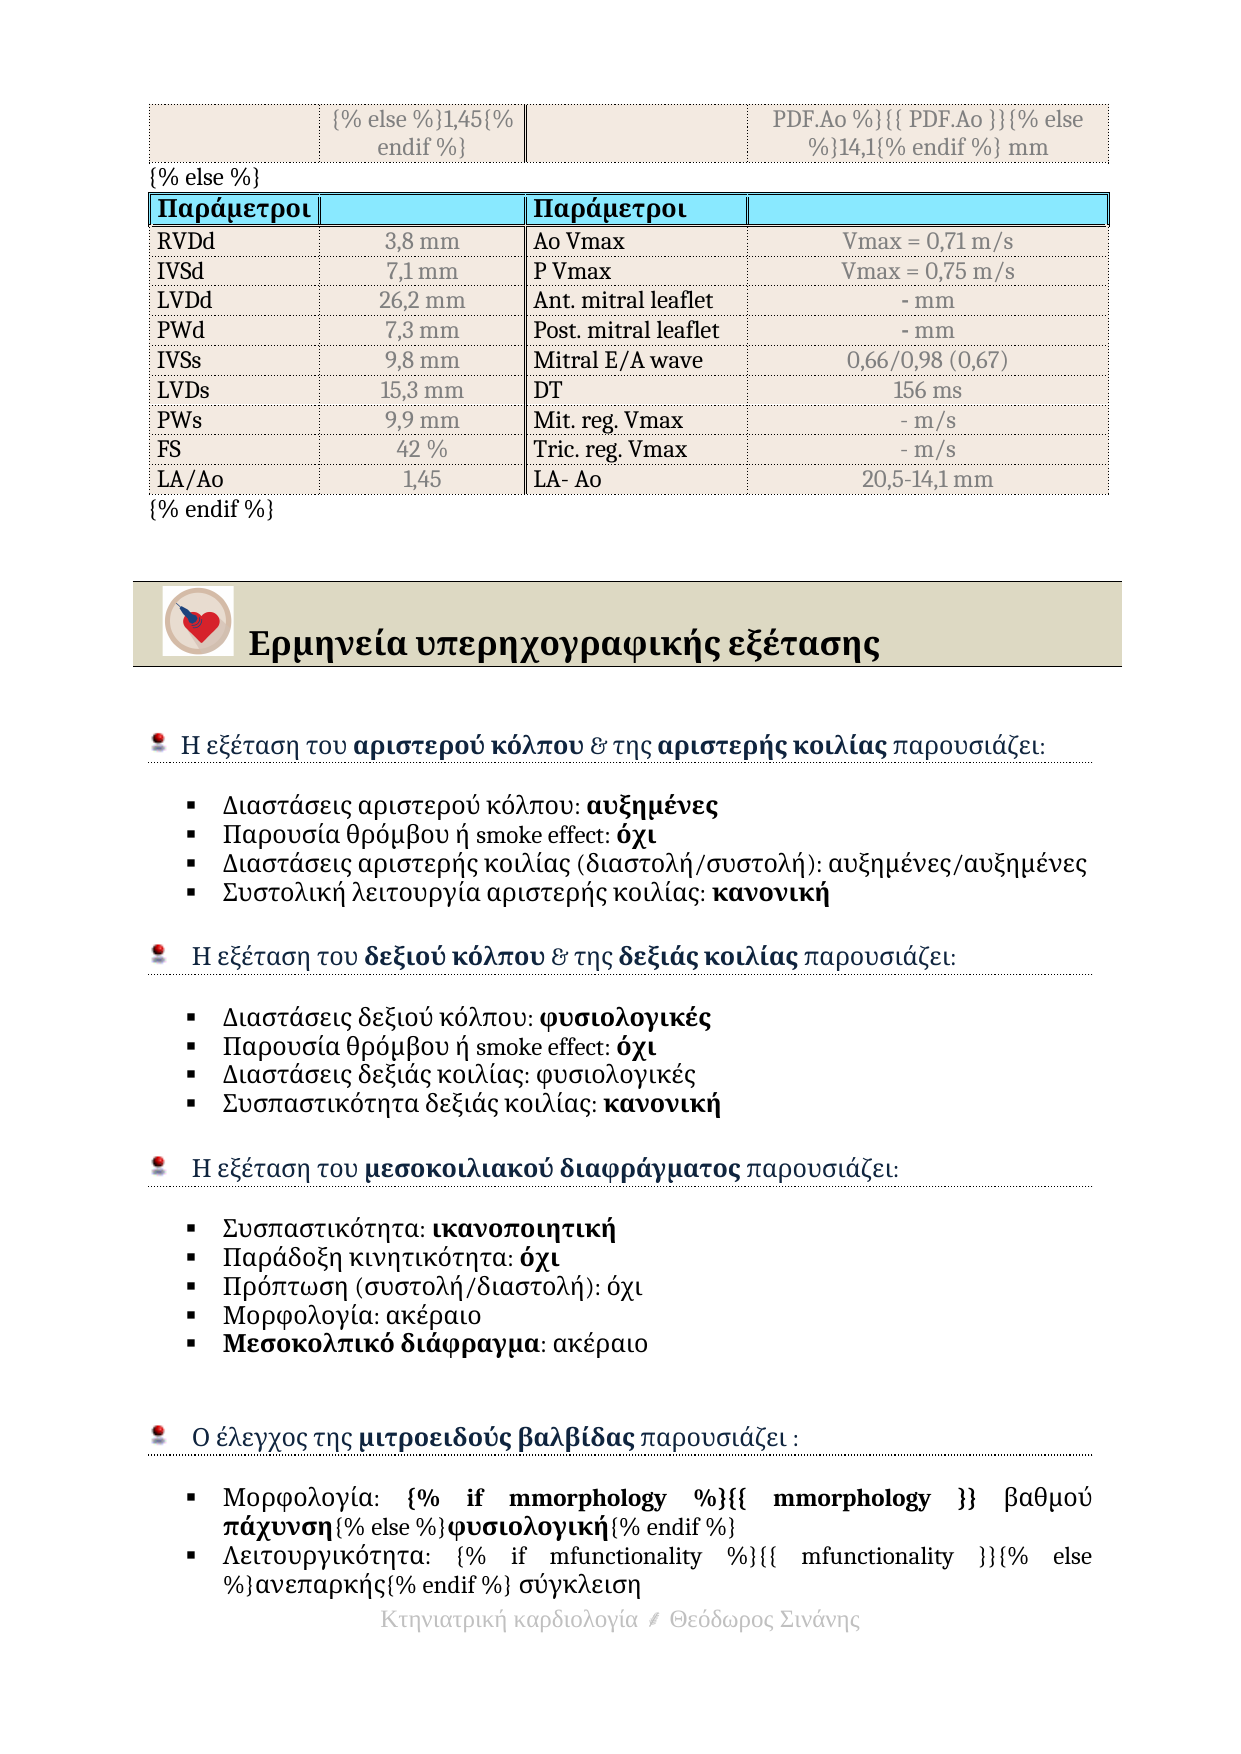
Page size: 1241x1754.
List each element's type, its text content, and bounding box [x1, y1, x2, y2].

picture [147, 1147, 170, 1178]
table_cell PWs [149, 405, 319, 434]
list Συσπαστικότητα: ικανοποιητική [185, 1215, 1092, 1244]
table_cell LA- Ao [527, 464, 747, 494]
table_header Παράμετροι [151, 195, 319, 224]
table_cell 156 ms [747, 375, 1109, 404]
table_cell 9,9 mm [319, 405, 524, 434]
table_cell 1,45 [319, 464, 524, 494]
table_cell 9,8 mm [319, 345, 524, 375]
table_cell - mm [747, 285, 1109, 315]
table_cell DT [527, 375, 747, 404]
table_cell Ao Vmax [527, 227, 747, 256]
table_header Παράμετροι [526, 195, 747, 224]
table_cell Mitral E/A wave [527, 345, 747, 375]
table_cell LA/Ao [149, 464, 319, 494]
text Η εξέταση του μεσοκοιλιακού διαφράγματος παρουσιάζει: [148, 1147, 1092, 1187]
table_cell - mm [747, 315, 1109, 345]
picture [147, 1416, 170, 1447]
list Συστολική λειτουργία αριστερής κοιλίας: κανονική [185, 878, 1092, 907]
table_cell Tric. reg. Vmax [527, 434, 747, 464]
table_cell Mit. reg. Vmax [527, 405, 747, 434]
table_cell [319, 104, 524, 162]
table_cell Vmax = 0,71 m/s [747, 224, 1109, 256]
table_cell Ant. mitral leaflet [527, 285, 747, 315]
table_cell IVSd [149, 256, 319, 285]
table_cell - m/s [747, 434, 1109, 464]
table_header [747, 195, 1107, 224]
list Διαστάσεις δεξιού κόλπου: φυσιολογικές [185, 1004, 1092, 1032]
text Ο έλεγχος της μιτροειδούς βαλβίδας παρουσιάζει : [148, 1417, 1092, 1456]
table_cell 7,1 mm [319, 256, 524, 285]
list Λειτουργικότητα: {% if mfunctionality %}{{ mfunctionality }}{% else %}ανεπαρκής{% endif %} σύγκλειση [185, 1542, 1092, 1599]
list Συσπαστικότητα δεξιάς κοιλίας: κανονική [185, 1090, 1092, 1119]
table_cell 0,66/0,98 (0,67) [747, 345, 1109, 375]
list Παρουσία θρόμβου ή smoke effect: όχι [185, 821, 1092, 850]
list Διαστάσεις αριστερού κόλπου: αυξημένες [185, 792, 1092, 821]
text Η εξέταση του δεξιού κόλπου & της δεξιάς κοιλίας παρουσιάζει: [148, 936, 1092, 975]
list Παρουσία θρόμβου ή smoke effect: όχι [185, 1032, 1092, 1061]
picture [162, 586, 234, 656]
table_cell 15,3 mm [319, 375, 524, 404]
list Διαστάσεις δεξιάς κοιλίας: φυσιολογικές [185, 1061, 1092, 1090]
table_header [319, 193, 526, 224]
table_cell LVDd [149, 285, 319, 315]
table_cell LA- Ao [527, 104, 747, 162]
list Πρόπτωση (συστολή/διαστολή): όχι [185, 1273, 1092, 1302]
text {% endif %} [148, 495, 1092, 524]
table_cell P Vmax [527, 256, 747, 285]
table_cell 42 % [319, 434, 524, 464]
picture [147, 936, 170, 966]
list Παράδοξη κινητικότητα: όχι [185, 1244, 1092, 1273]
table_cell Vmax = 0,75 m/s [747, 256, 1109, 285]
table_cell PWd [149, 315, 319, 345]
table_cell 7,3 mm [319, 315, 524, 345]
text Η εξέταση του αριστερού κόλπου & της αριστερής κοιλίας παρουσιάζει: [148, 724, 1092, 763]
list Μεσοκολπικό διάφραγμα: ακέραιο [185, 1330, 1092, 1359]
list Διαστάσεις αριστερής κοιλίας (διαστολή/συστολή): αυξημένες/αυξημένες [185, 850, 1092, 878]
table_cell Post. mitral leaflet [527, 315, 747, 345]
list Μορφολογία: {% if mmorphology %}{{ mmorphology }} βαθμού πάχυνση{% else %}φυσιολογική{% endif %} [185, 1484, 1092, 1542]
table_cell LA/Ao [149, 104, 319, 162]
table_cell 26,2 mm [319, 285, 524, 315]
table_cell IVSs [149, 345, 319, 375]
table_cell 20,5-14,1 mm [747, 464, 1109, 494]
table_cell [747, 104, 1109, 162]
table_cell 3,8 mm [319, 227, 524, 256]
table_cell FS [149, 434, 319, 464]
list Μορφολογία: ακέραιο [185, 1302, 1092, 1330]
picture [147, 724, 170, 754]
table_cell RVDd [149, 224, 319, 256]
table_cell LVDs [149, 375, 319, 404]
subtitle Ερμηνεία υπερηχογραφικής εξέτασης [133, 582, 1122, 666]
text {% else %} [148, 163, 1092, 192]
table_cell - m/s [747, 405, 1109, 434]
